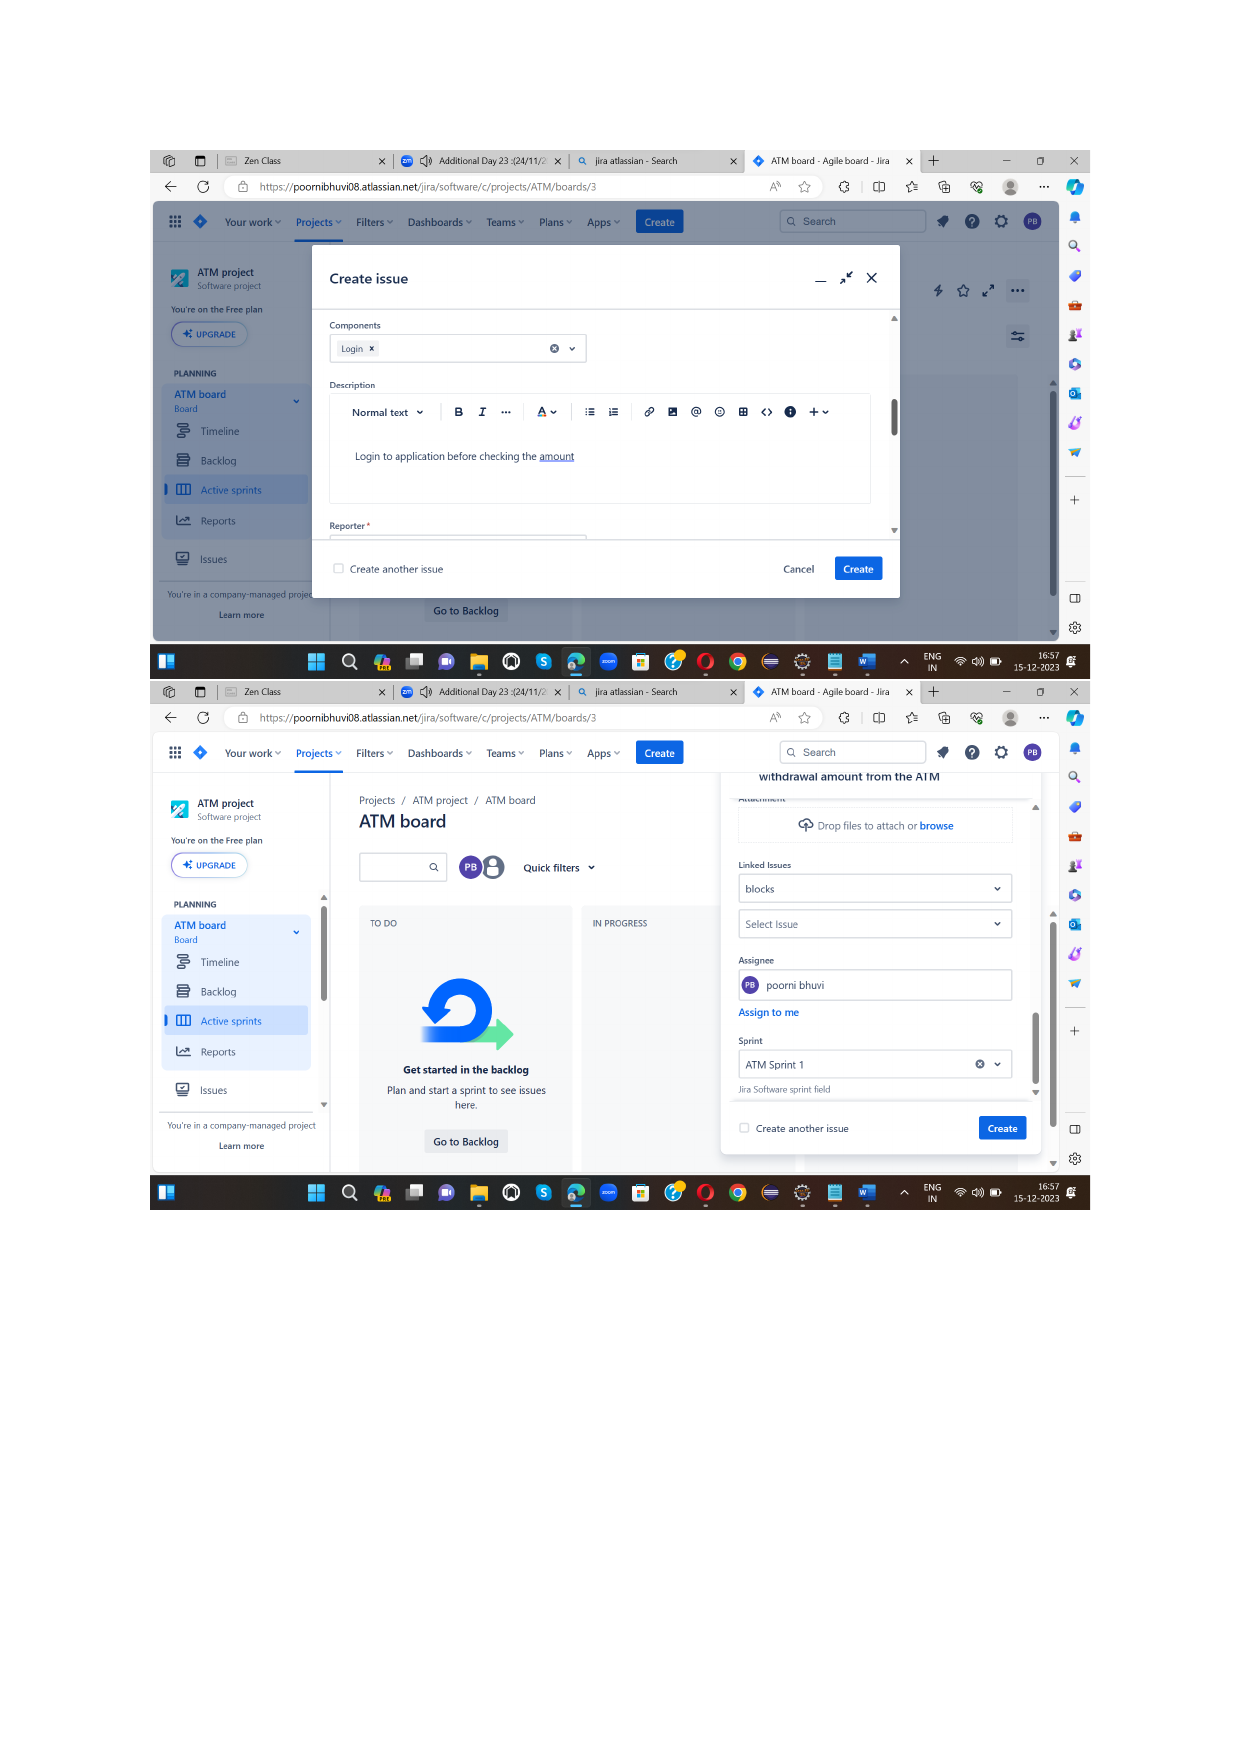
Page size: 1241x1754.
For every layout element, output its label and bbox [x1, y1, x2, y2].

picture [150, 681, 1091, 1210]
picture [150, 150, 1091, 679]
